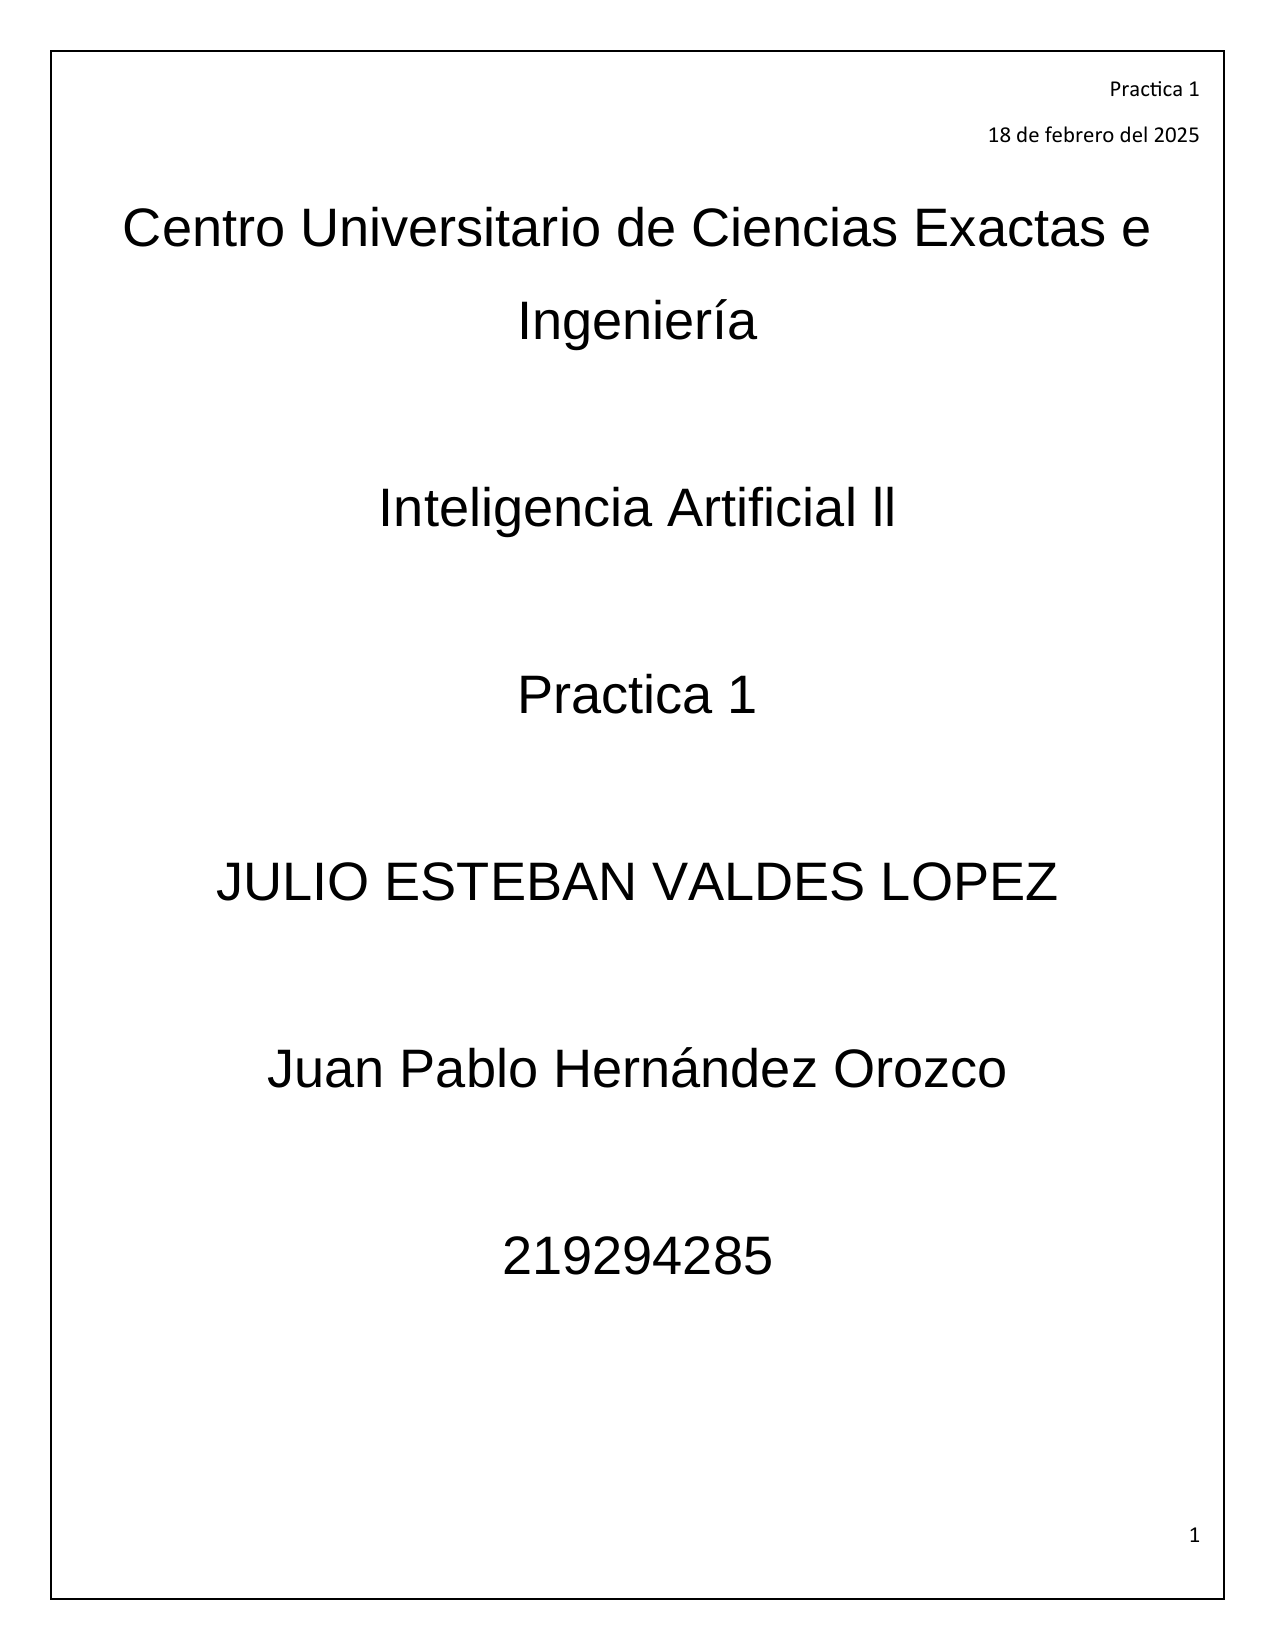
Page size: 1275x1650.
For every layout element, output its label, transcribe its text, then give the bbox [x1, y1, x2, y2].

text Juan Pablo Hernández Orozco [75, 1036, 1200, 1099]
text Centro Universitario de Ciencias Exactas e Ingeniería [75, 196, 1200, 351]
text Practica 1 [75, 663, 1200, 725]
text Inteligencia Artificial ll [75, 476, 1200, 538]
text 219294285 [75, 1223, 1200, 1286]
text JULIO ESTEBAN VALDES LOPEZ [75, 849, 1200, 912]
